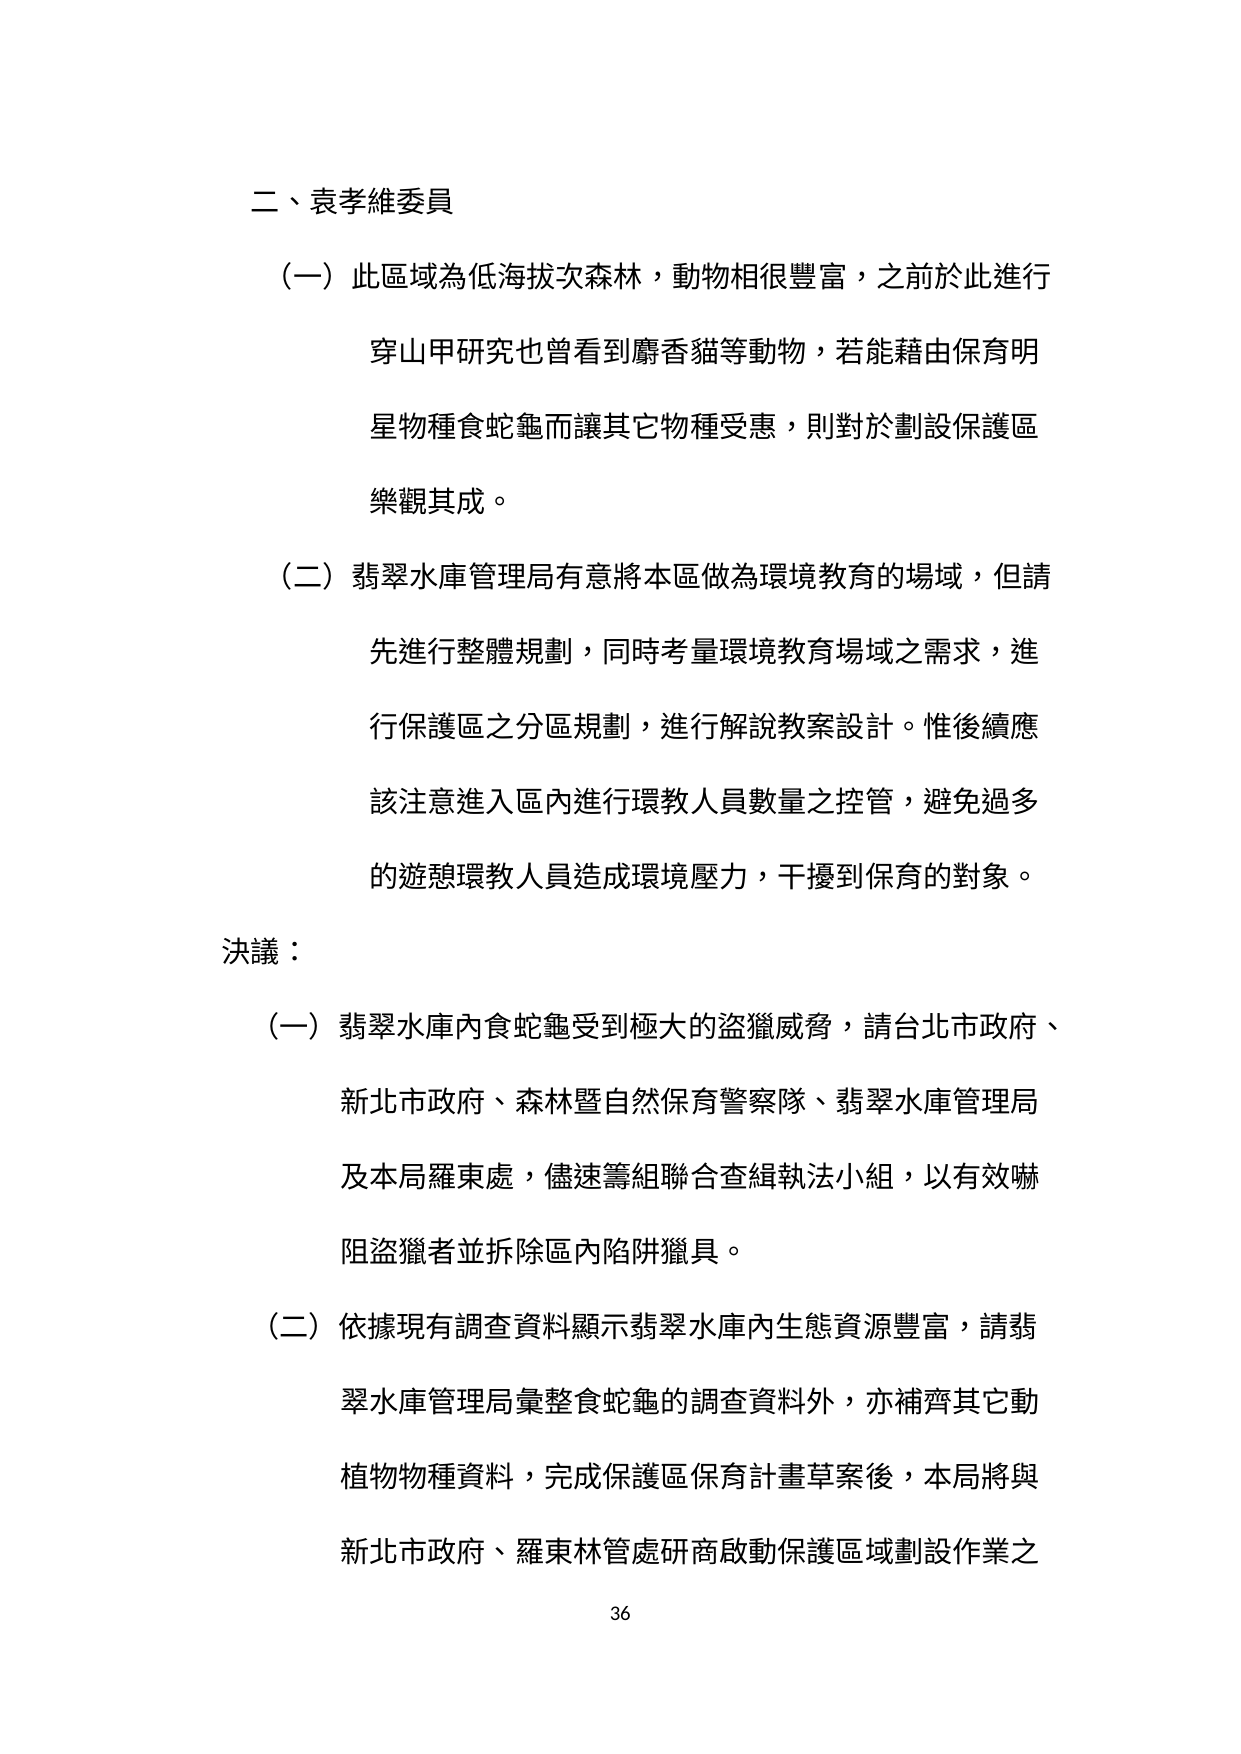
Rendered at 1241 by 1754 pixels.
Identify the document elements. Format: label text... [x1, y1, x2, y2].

text （一）此區域為低海拔次森林，動物相很豐富，之前於此進行穿山甲研究也曾看到麝香貓等動物，若能藉由保育明星物種食蛇龜而讓其它物種受惠，則對於劃設保護區樂觀其成。 [250, 237, 1063, 537]
text 決議： [221, 912, 1063, 987]
text （一）翡翠水庫內食蛇龜受到極大的盜獵威脅，請台北市政府、新北市政府、森林暨自然保育警察隊、翡翠水庫管理局及本局羅東處，儘速籌組聯合查緝執法小組，以有效嚇阻盜獵者並拆除區內陷阱獵具。 [250, 987, 1063, 1287]
text 二、袁孝維委員 [221, 162, 1063, 237]
text （二）翡翠水庫管理局有意將本區做為環境教育的場域，但請先進行整體規劃，同時考量環境教育場域之需求，進行保護區之分區規劃，進行解說教案設計。惟後續應該注意進入區內進行環教人員數量之控管，避免過多的遊憩環教人員造成環境壓力，干擾到保育的對象。 [250, 537, 1063, 912]
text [250, 1287, 1063, 1587]
